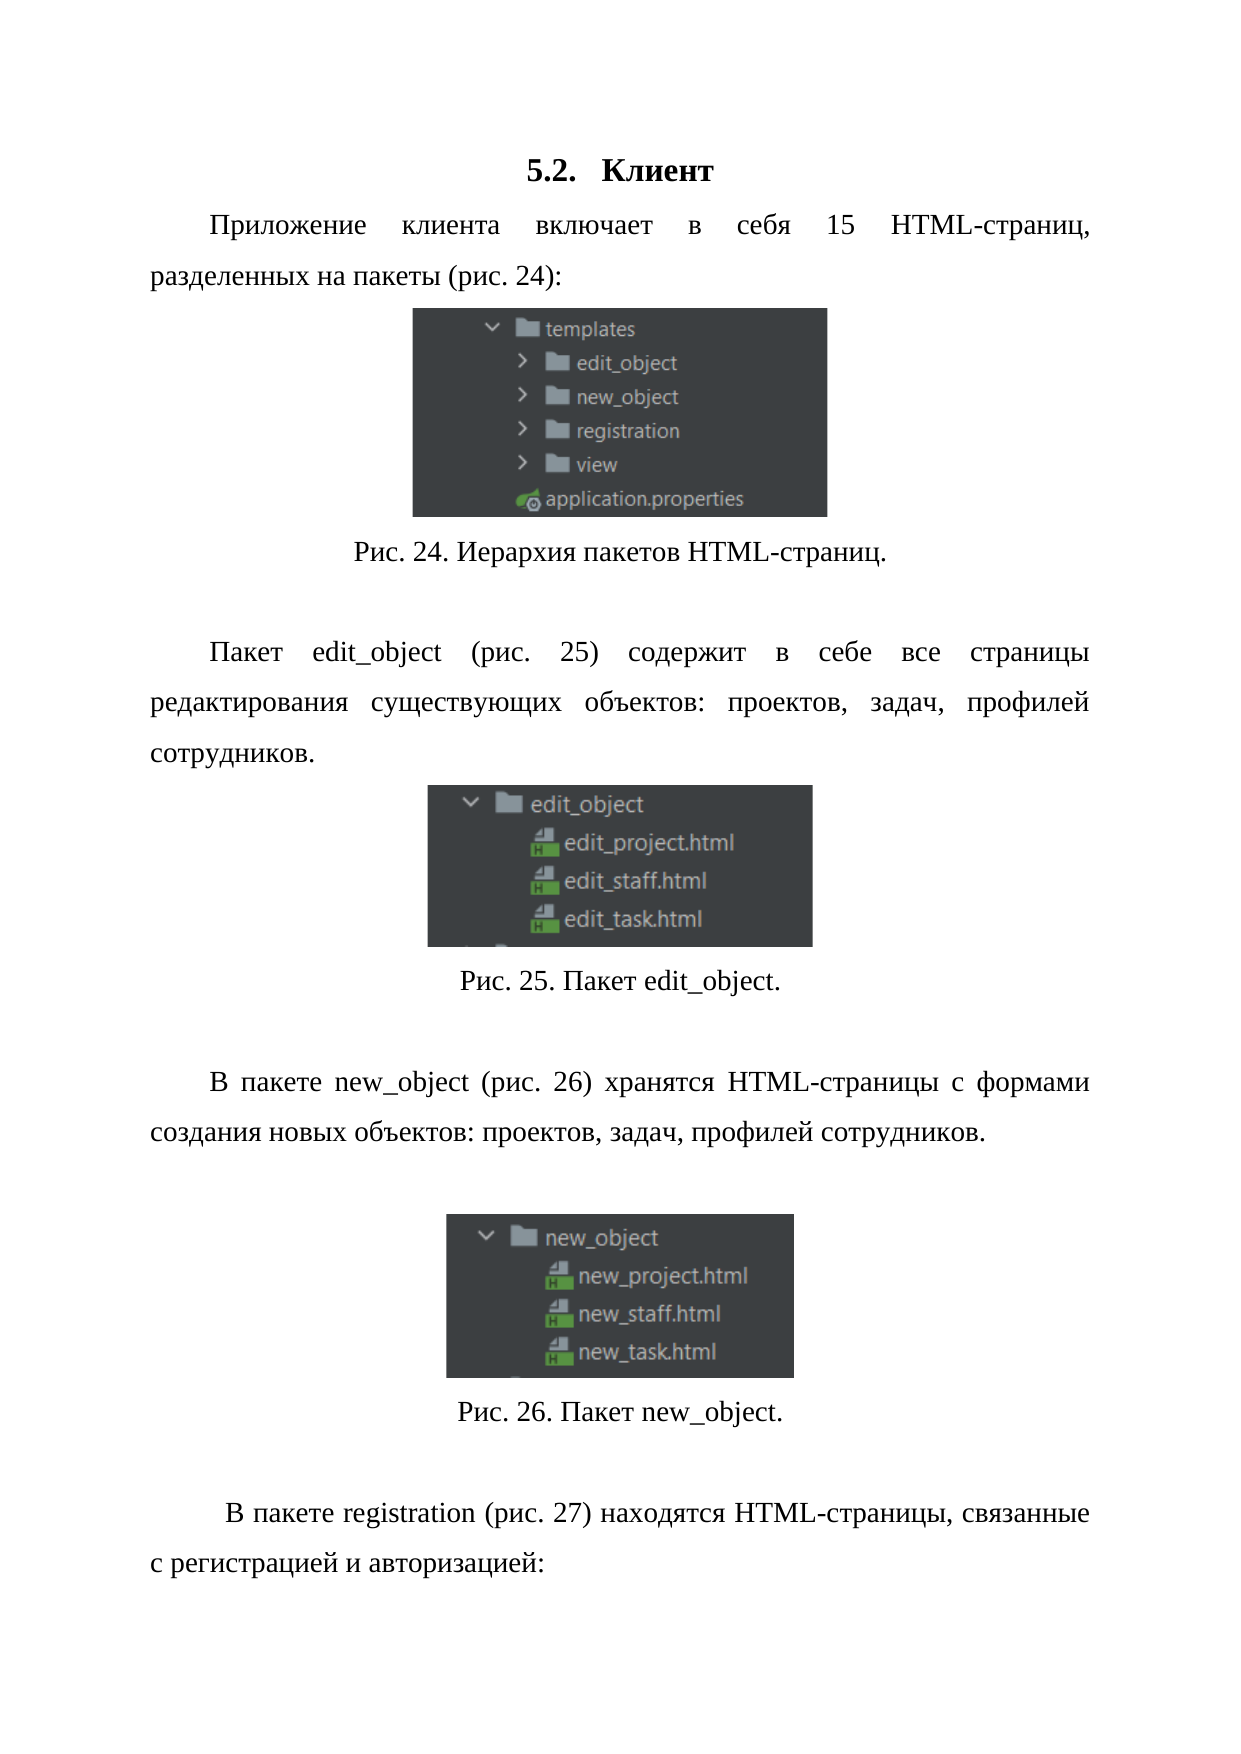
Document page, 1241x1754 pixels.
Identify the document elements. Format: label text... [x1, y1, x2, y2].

text В пакете registration (рис. 27) находятся HTML-страницы, связанные с регистрацией и авторизацией: [150, 1495, 1090, 1578]
text Рис. 25. Пакет edit_object. [150, 963, 1090, 997]
text В пакете new_object (рис. 26) хранятся HTML-страницы с формами создания новых объектов: проектов, задач, профилей сотрудников. [150, 1064, 1090, 1148]
text Рис. 26. Пакет new_object. [150, 1394, 1090, 1428]
text Рис. 24. Иерархия пакетов HTML-страниц. [150, 534, 1090, 567]
text Пакет edit_object (рис. 25) содержит в себе все страницы редактирования существующих объектов: проектов, задач, профилей сотрудников. [150, 634, 1090, 768]
picture [427, 785, 813, 947]
picture [446, 1214, 794, 1378]
list Клиент [150, 150, 1090, 188]
picture [412, 308, 828, 517]
text Приложение клиента включает в себя 15 HTML-страниц, разделенных на пакеты (рис. 24): [150, 207, 1090, 291]
